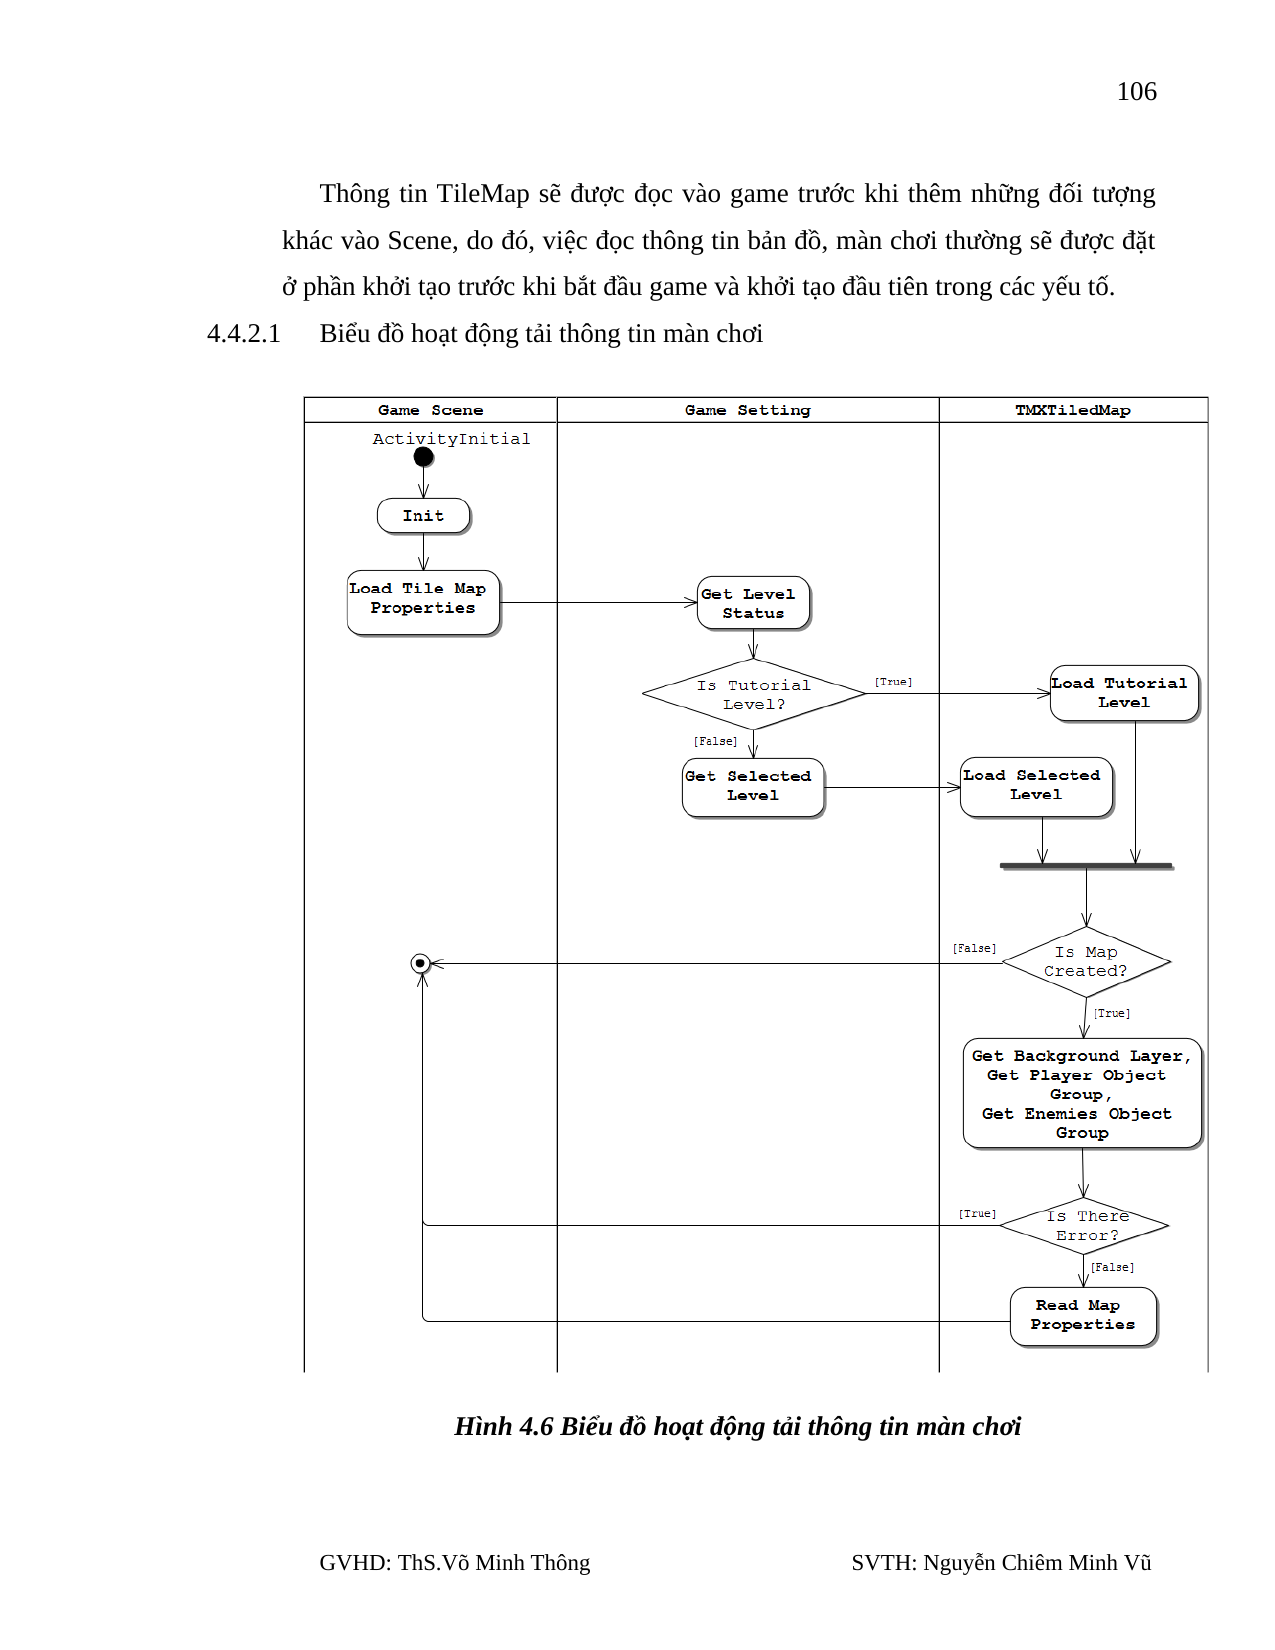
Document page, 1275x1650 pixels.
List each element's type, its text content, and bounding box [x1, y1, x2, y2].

picture [280, 363, 1231, 1395]
subtitle Hình 4.6 Biểu đồ hoạt động tải thông tin màn chơi [282, 1410, 1157, 1441]
subtitle Biểu đồ hoạt động tải thông tin màn chơi [207, 317, 1157, 348]
text Thông tin TileMap sẽ được đọc vào game trước khi thêm những đối tượng khác vào Scene, do đó, việc đọc thông tin bản đồ, màn chơi thường sẽ được đặt ở phần khởi tạo trước khi bắt đầu game và khởi tạo đầu tiên trong các yếu tố. [282, 177, 1157, 302]
